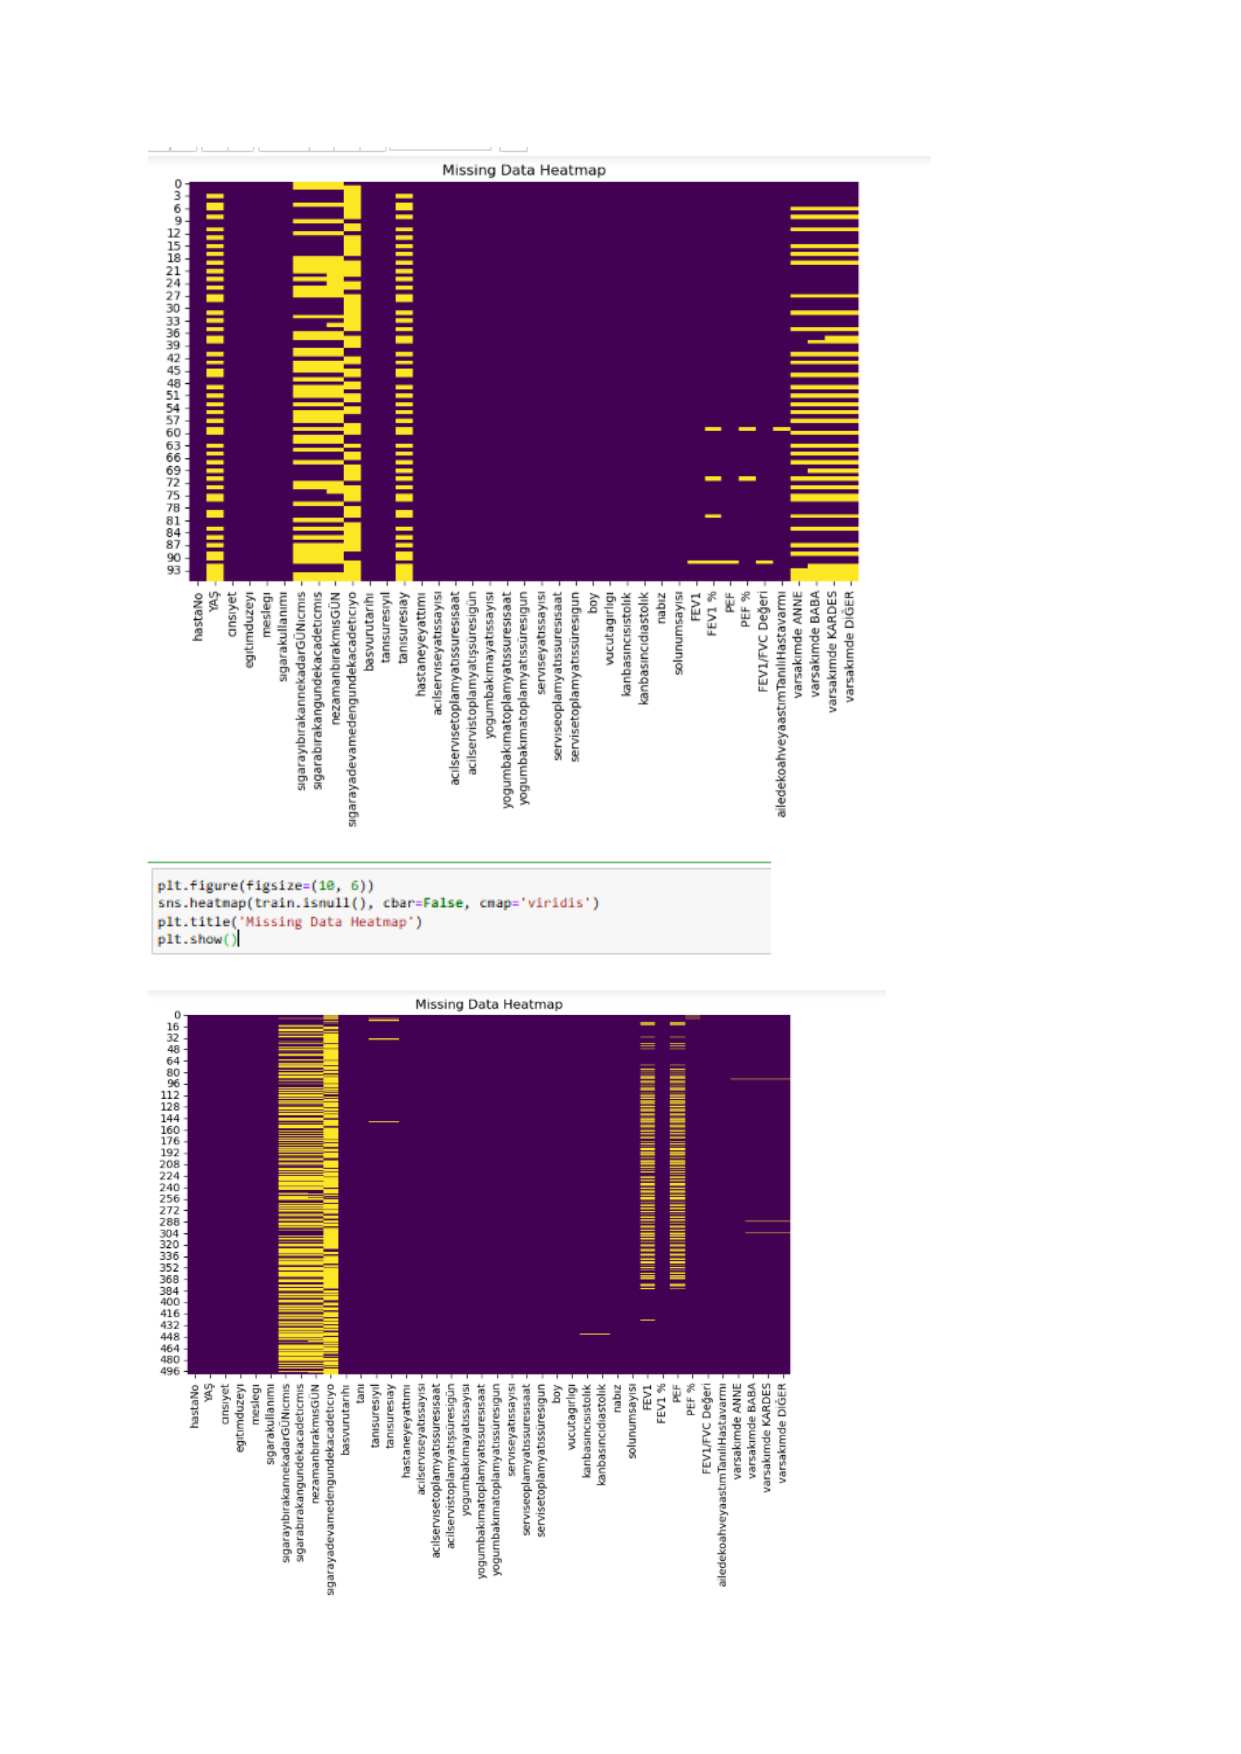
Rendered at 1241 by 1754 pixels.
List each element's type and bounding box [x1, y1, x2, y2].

picture [147, 147, 931, 833]
picture [147, 987, 887, 1602]
picture [147, 854, 772, 966]
